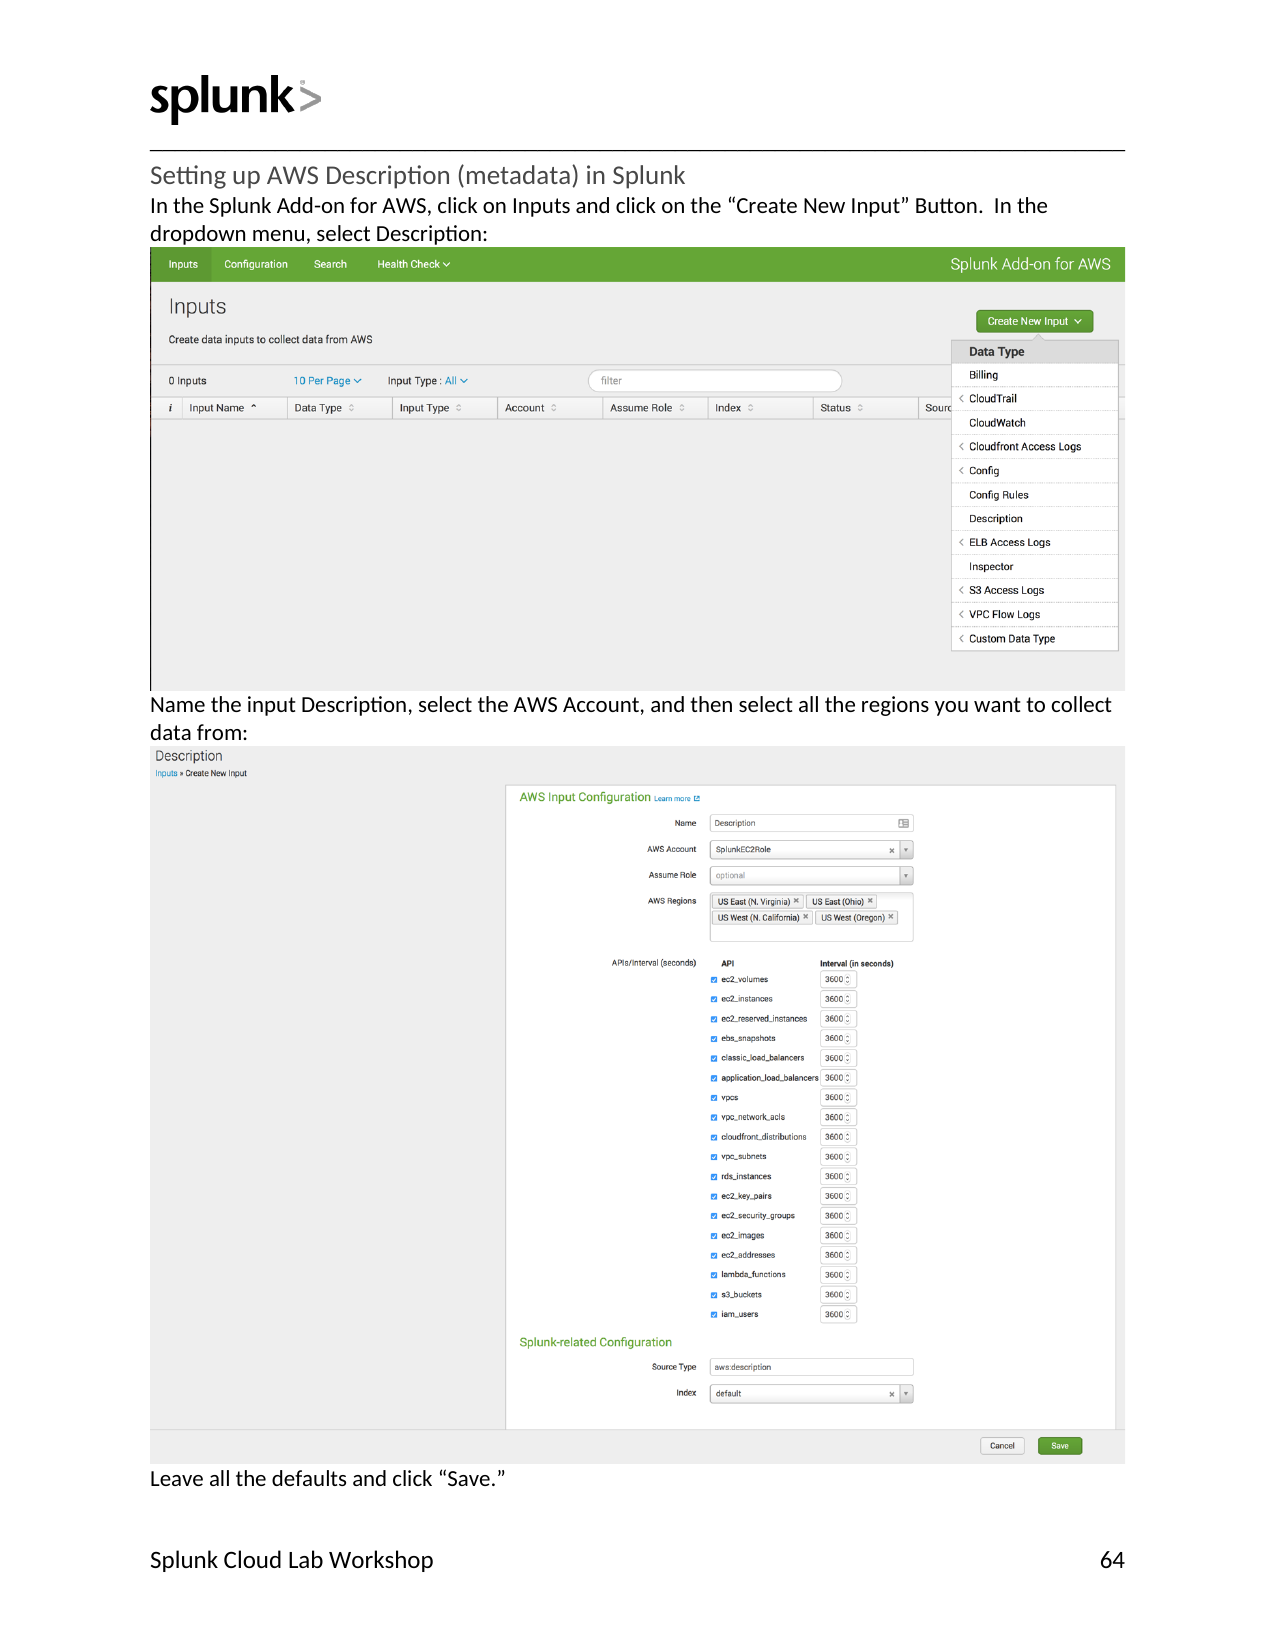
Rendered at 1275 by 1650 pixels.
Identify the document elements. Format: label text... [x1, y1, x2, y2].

picture [150, 746, 1125, 1464]
subtitle Setting up AWS Description (metadata) in Splunk [150, 158, 1125, 191]
text In the Splunk Add-on for AWS, click on Inputs and click on the “Create New Input” Button. In the dropdown menu, select Description: [150, 191, 1125, 247]
text Name the input Description, select the AWS Account, and then select all the regions you want to collect data from: [150, 691, 1125, 746]
text Leave all the defaults and click “Save.” [150, 1464, 1125, 1492]
picture [150, 247, 1125, 691]
picture [150, 75, 321, 125]
